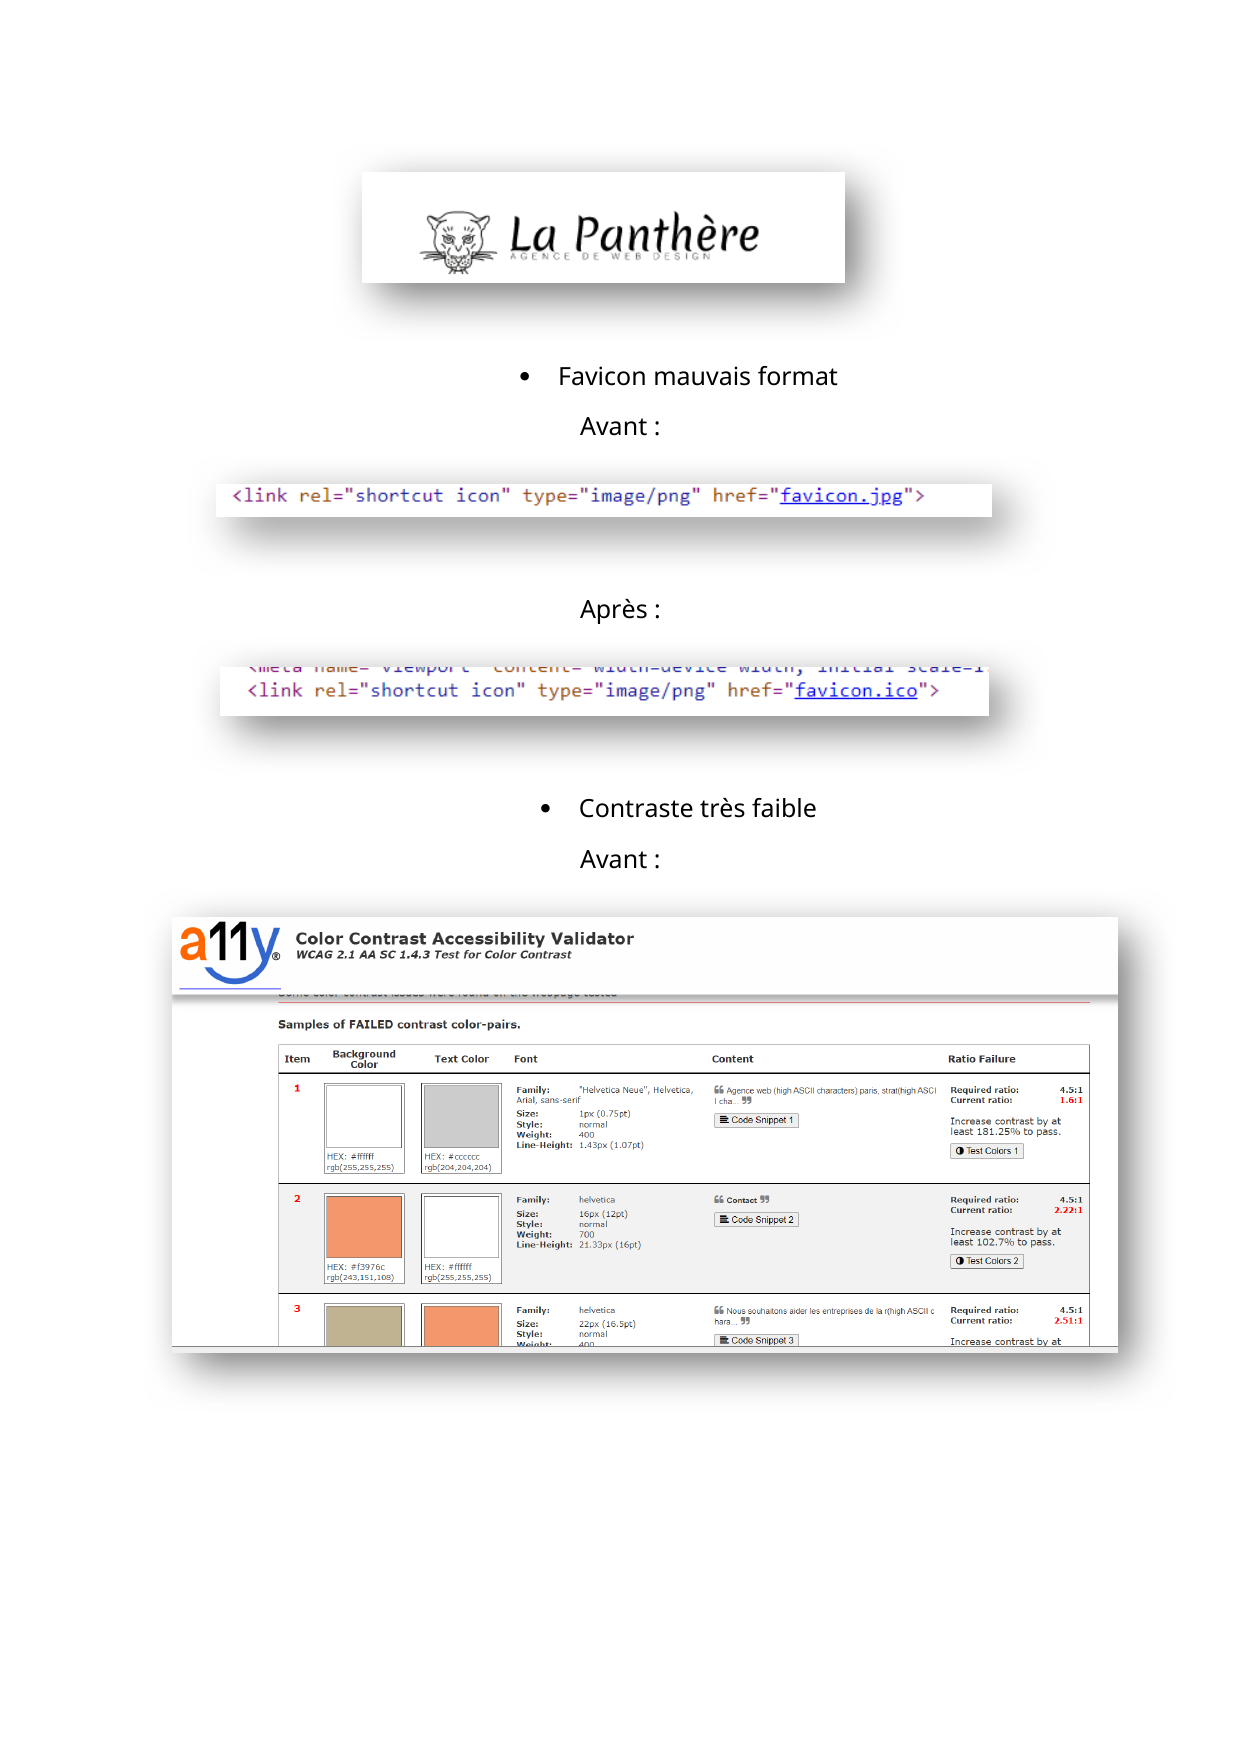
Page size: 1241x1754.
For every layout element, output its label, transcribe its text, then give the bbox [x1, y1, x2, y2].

text Après : [148, 592, 1093, 626]
list Favicon mauvais format [266, 358, 1093, 392]
picture [220, 667, 989, 716]
picture [362, 172, 845, 283]
text Avant : [148, 409, 1093, 443]
list Contraste très faible [266, 791, 1093, 825]
picture [216, 484, 992, 517]
text Avant : [148, 841, 1093, 876]
picture [172, 917, 1118, 1353]
